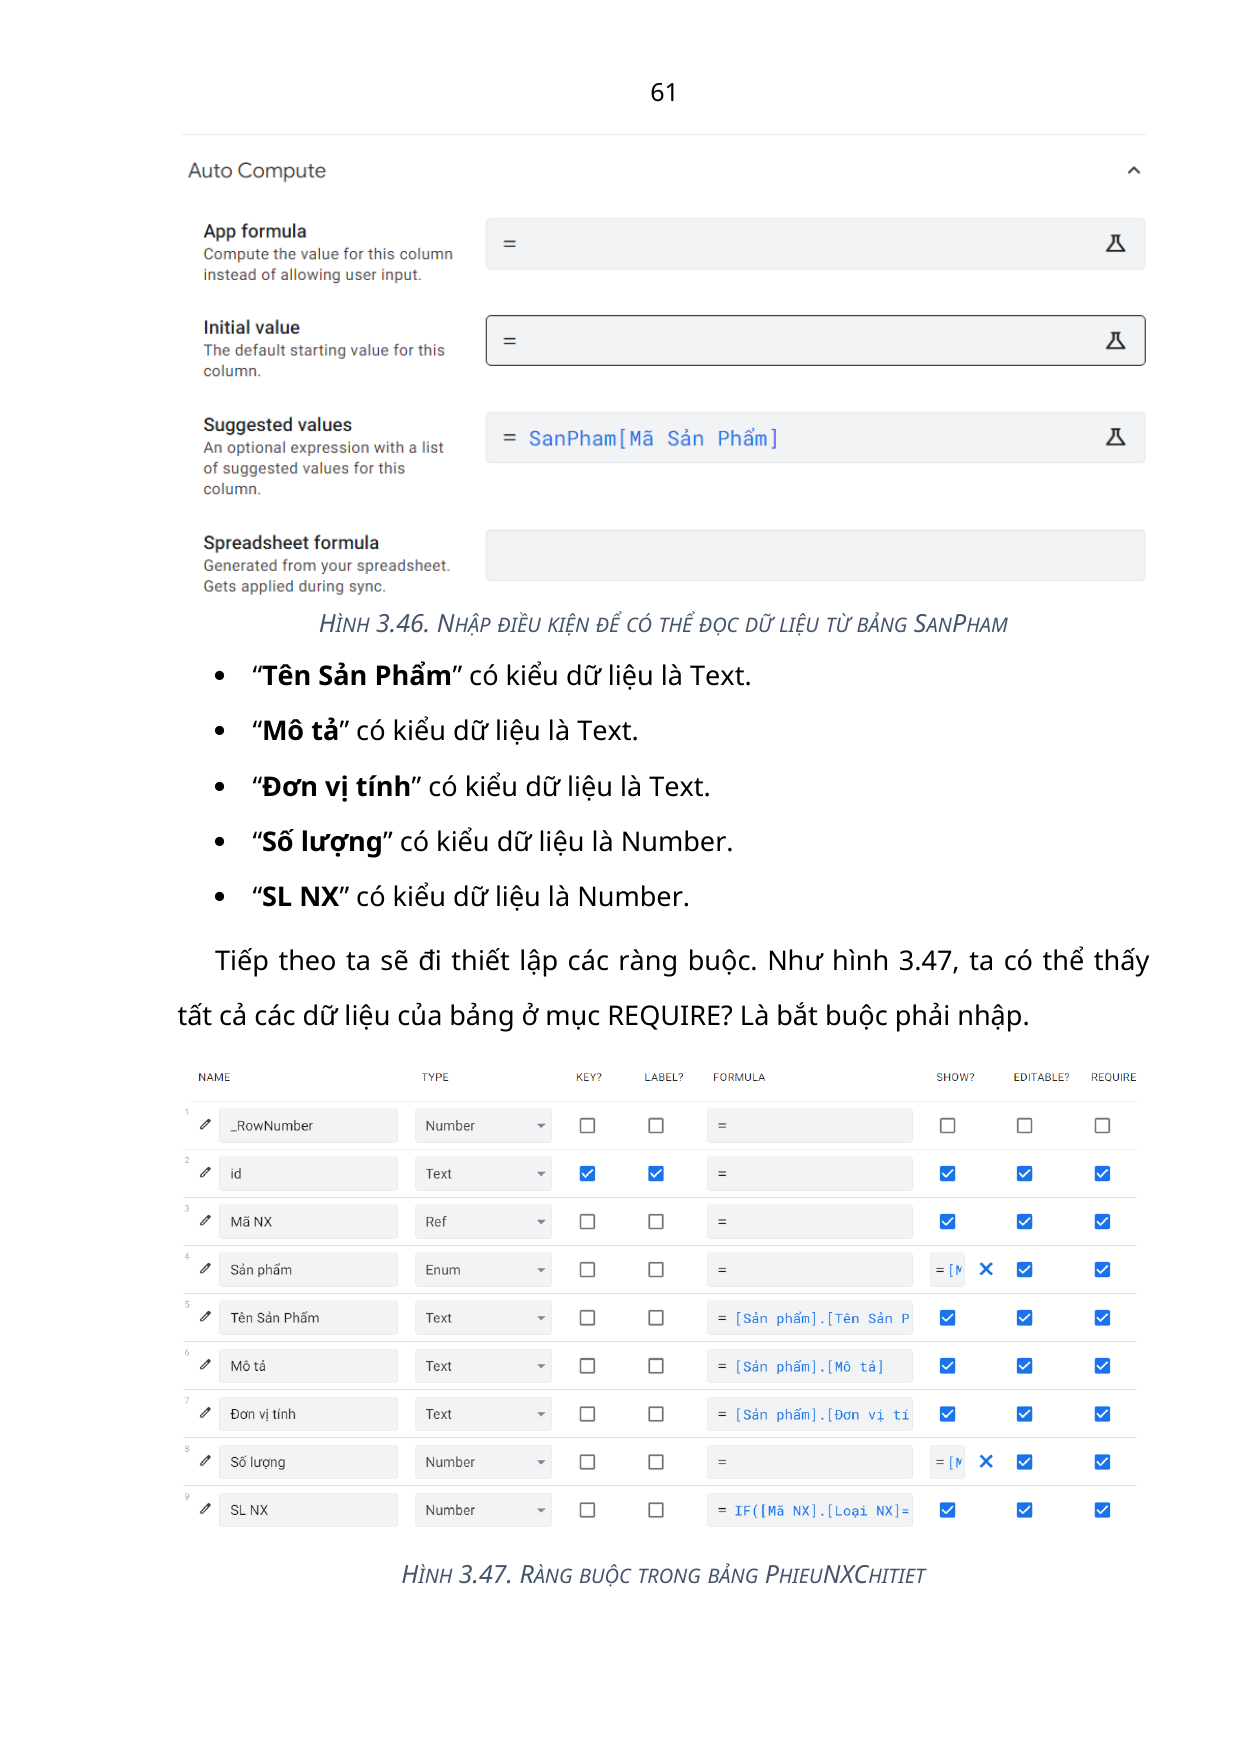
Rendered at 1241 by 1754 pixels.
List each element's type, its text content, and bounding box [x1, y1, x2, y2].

list “Đơn vị tính” có kiểu dữ liệu là Text. [177, 767, 1152, 804]
list “Số lượng” có kiểu dữ liệu là Number. [177, 822, 1152, 859]
text Hình 3.46. Nhập điều kiện để có thể đọc dữ liệu từ bảng SanPham [177, 606, 1152, 640]
text Hình 3.47. Ràng buộc trong bảng PhieuNXChitiet [177, 1556, 1152, 1590]
list “Mô tả” có kiểu dữ liệu là Text. [177, 712, 1152, 748]
text Tiếp theo ta sẽ đi thiết lập các ràng buộc. Như hình 3.47, ta có thể thấy tất cả các dữ liệu của bảng ở mục REQUIRE? Là bắt buộc phải nhập. [177, 941, 1152, 1033]
picture [177, 1060, 1152, 1531]
picture [177, 133, 1152, 606]
list “Tên Sản Phẩm” có kiểu dữ liệu là Text. [177, 656, 1152, 693]
list “SL NX” có kiểu dữ liệu là Number. [215, 878, 1152, 914]
